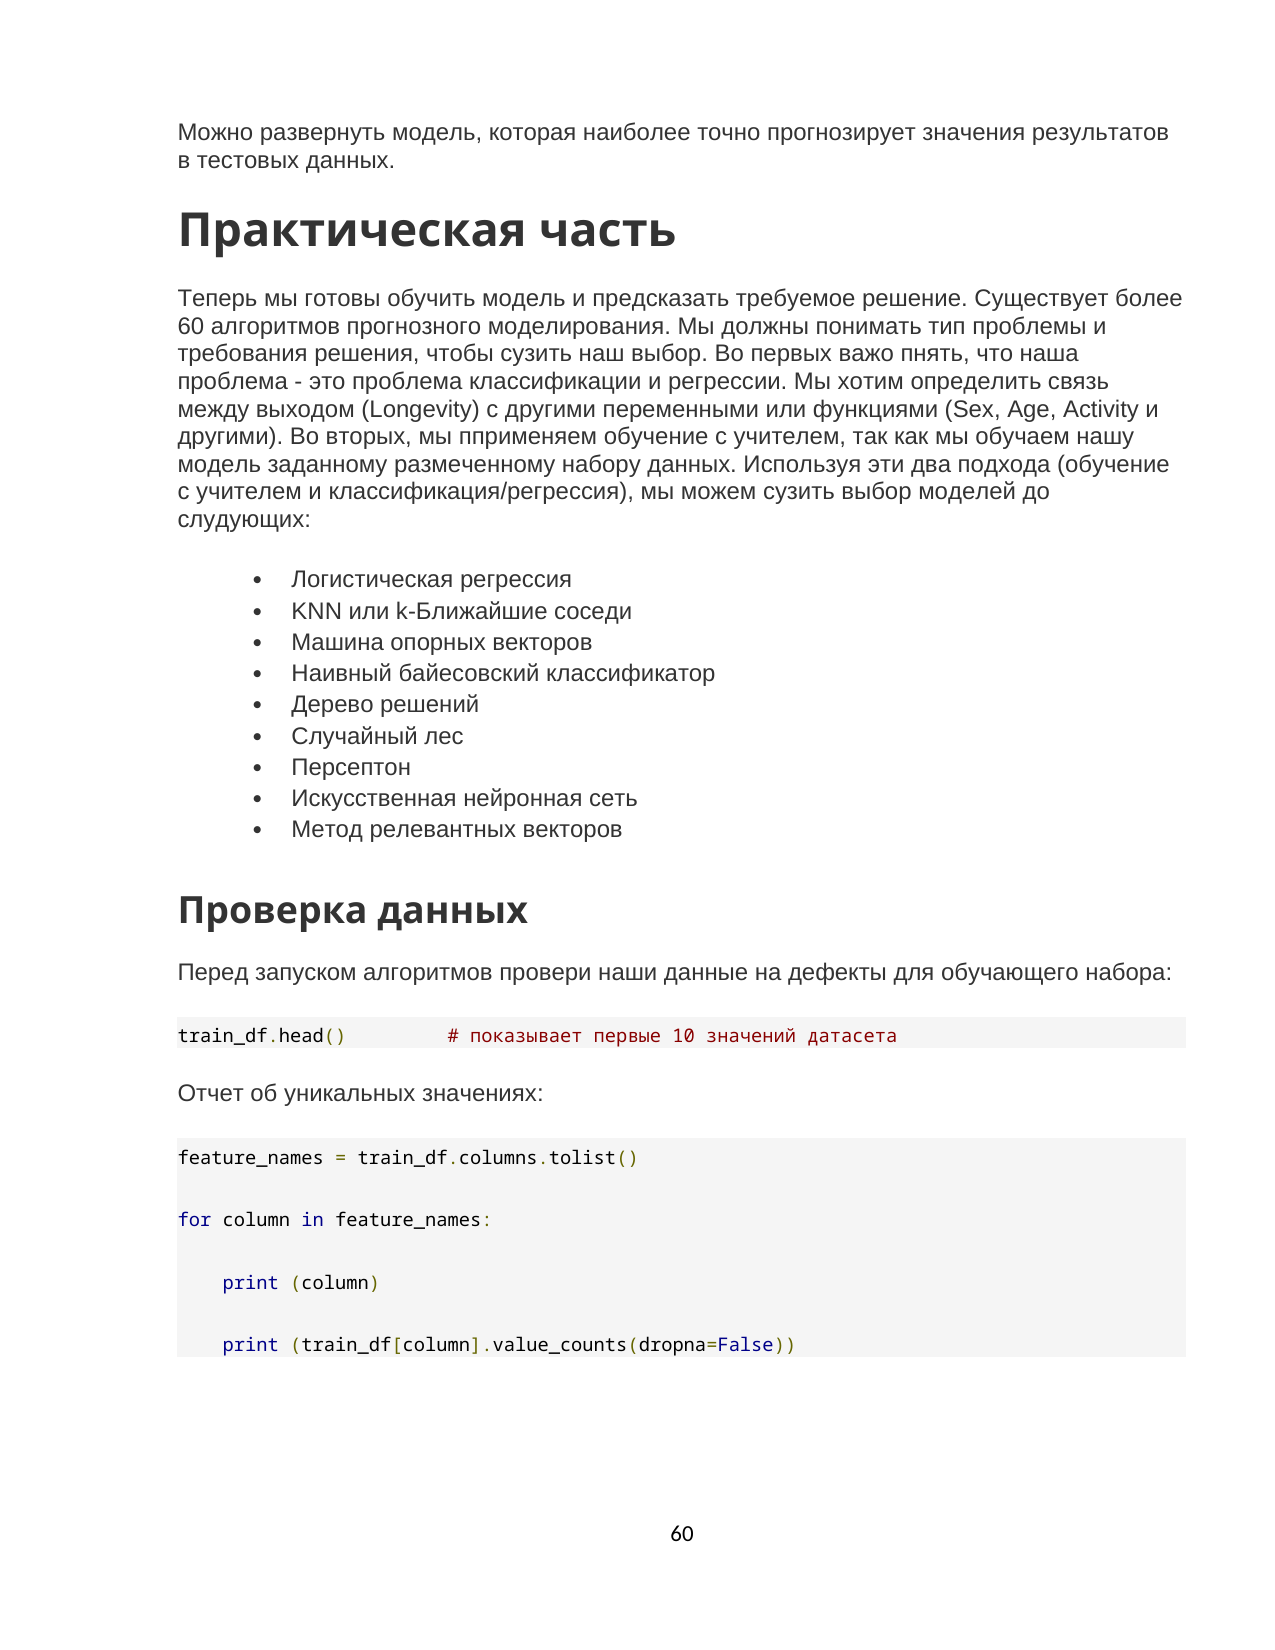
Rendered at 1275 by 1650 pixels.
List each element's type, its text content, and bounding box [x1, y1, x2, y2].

list Наивный байесовский классификатор [254, 655, 1186, 687]
list Персептон [254, 749, 1186, 780]
list Машина опорных векторов [254, 624, 1186, 655]
list Логистическая регрессия [254, 562, 1186, 593]
text Можно развернуть модель, которая наиболее точно прогнозирует значения результатов в тестовых данных. [177, 118, 1186, 173]
list KNN или k-Ближайшие соседи [254, 593, 1186, 624]
text for column in feature_names: [177, 1201, 1186, 1232]
text Проверка данных [177, 872, 1186, 934]
text feature_names = train_df.columns.tolist() [177, 1138, 1186, 1169]
text Перед запуском алгоритмов провери наши данные на дефекты для обучающего набора: [177, 958, 1186, 986]
text train_df.head() # показывает первые 10 значений датасета [177, 1017, 1186, 1048]
list Случайный лес [254, 718, 1186, 749]
list Искусственная нейронная сеть [254, 780, 1186, 812]
list Метод релевантных векторов [254, 812, 1186, 843]
text print (train_df[column].value_counts(dropna=False)) [177, 1326, 1186, 1357]
text Практическая часть [177, 197, 1186, 261]
text Теперь мы готовы обучить модель и предсказать требуемое решение. Существует более 60 алгоритмов прогнозного моделирования. Мы должны понимать тип проблемы и требования решения, чтобы сузить наш выбор. Во первых важо пнять, что наша проблема - это проблема классификации и регрессии. Мы хотим определить связь между выходом (Longevity) с другими переменными или функциями (Sex, Age, Activity и другими). Во вторых, мы пприменяем обучение с учителем, так как мы обучаем нашу модель заданному размеченному набору данных. Используя эти два подхода (обучение с учителем и классификация/регрессия), мы можем сузить выбор моделей до слудующих: [177, 284, 1186, 532]
text print (column) [177, 1263, 1186, 1294]
text Отчет об уникальных значениях: [177, 1079, 1186, 1107]
list Дерево решений [254, 687, 1186, 718]
